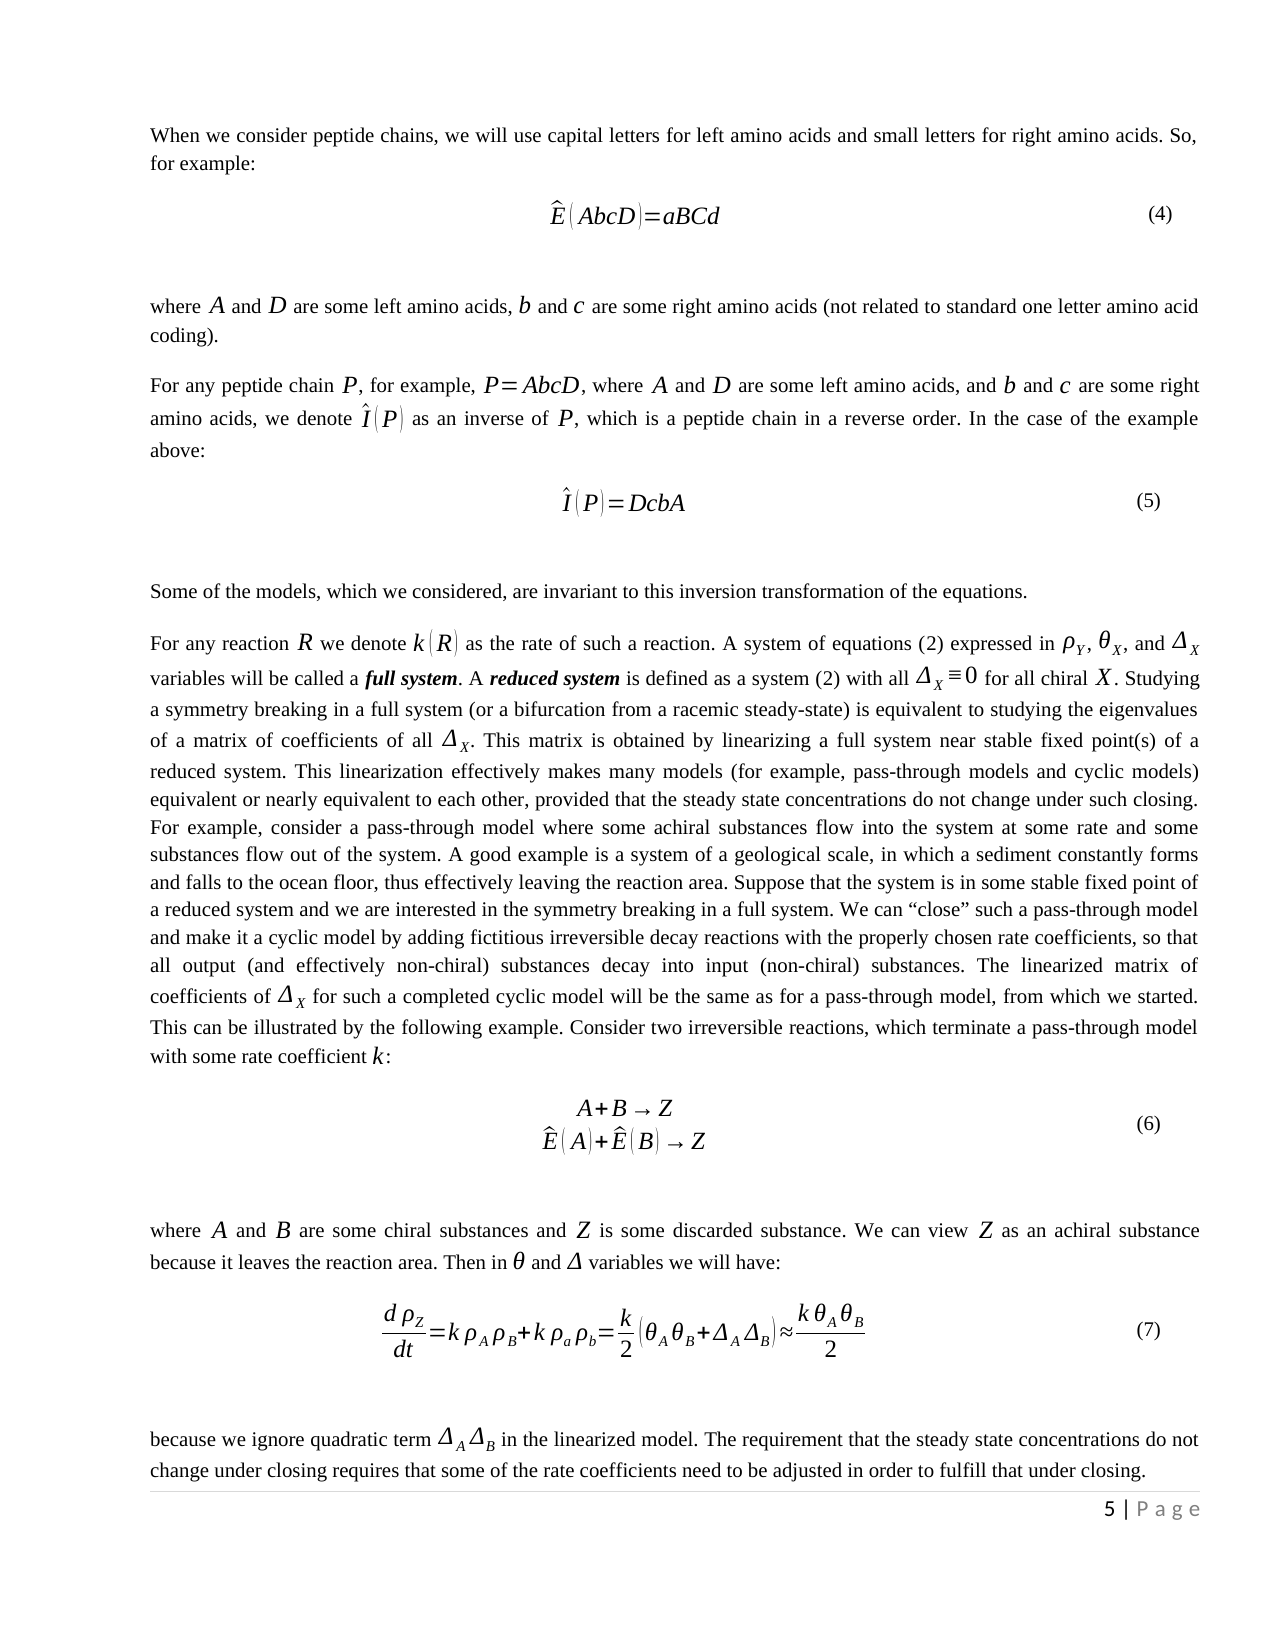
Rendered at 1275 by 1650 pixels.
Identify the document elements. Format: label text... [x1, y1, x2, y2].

table_header (5) [1097, 486, 1200, 530]
text because we ignore quadratic term in the linearized model. The requirement that the steady state concentrations do not change under closing requires that some of the rate coefficients need to be adjusted in order to fulfill that under closing. [150, 1423, 1200, 1482]
table_header [150, 1300, 1097, 1374]
table_header [150, 486, 1097, 530]
table_header (6) [1097, 1095, 1200, 1168]
table_header [150, 200, 1121, 243]
table_header (4) [1121, 200, 1199, 243]
table_header (7) [1097, 1300, 1200, 1374]
text When we consider peptide chains, we will use capital letters for left amino acids and small letters for right amino acids. So, for example: [150, 123, 1200, 175]
text Some of the models, which we considered, are invariant to this inversion transformation of the equations. [150, 579, 1200, 603]
text where and are some left amino acids, and are some right amino acids (not related to standard one letter amino acid coding). [150, 292, 1200, 347]
table_header [150, 1095, 1097, 1168]
text where and are some chiral substances and is some discarded substance. We can view as an achiral substance because it leaves the reaction area. Then in and variables we will have: [150, 1217, 1200, 1275]
text For any peptide chain , for example, , where and are some left amino acids, and and are some right amino acids, we denote as an inverse of , which is a peptide chain in a reverse order. In the case of the example above: [150, 371, 1200, 462]
text For any reaction we denote as the rate of such a reaction. A system of equations (2) expressed in , , and variables will be called a full system. A reduced system is defined as a system (2) with all for all chiral . Studying a symmetry breaking in a full system (or a bifurcation from a racemic steady-state) is equivalent to studying the eigenvalues of a matrix of coefficients of all . This matrix is obtained by linearizing a full system near stable fixed point(s) of a reduced system. This linearization effectively makes many models (for example, pass-through models and cyclic models) equivalent or nearly equivalent to each other, provided that the steady state concentrations do not change under such closing. For example, consider a pass-through model where some achiral substances flow into the system at some rate and some substances flow out of the system. A good example is a system of a geological scale, in which a sediment constantly forms and falls to the ocean floor, thus effectively leaving the reaction area. Suppose that the system is in some stable fixed point of a reduced system and we are interested in the symmetry breaking in a full system. We can “close” such a pass-through model and make it a cyclic model by adding fictitious irreversible decay reactions with the properly chosen rate coefficients, so that all output (and effectively non-chiral) substances decay into input (non-chiral) substances. The linearized matrix of coefficients of for such a completed cyclic model will be the same as for a pass-through model, from which we started. This can be illustrated by the following example. Consider two irreversible reactions, which terminate a pass-through model with some rate coefficient : [150, 627, 1200, 1070]
